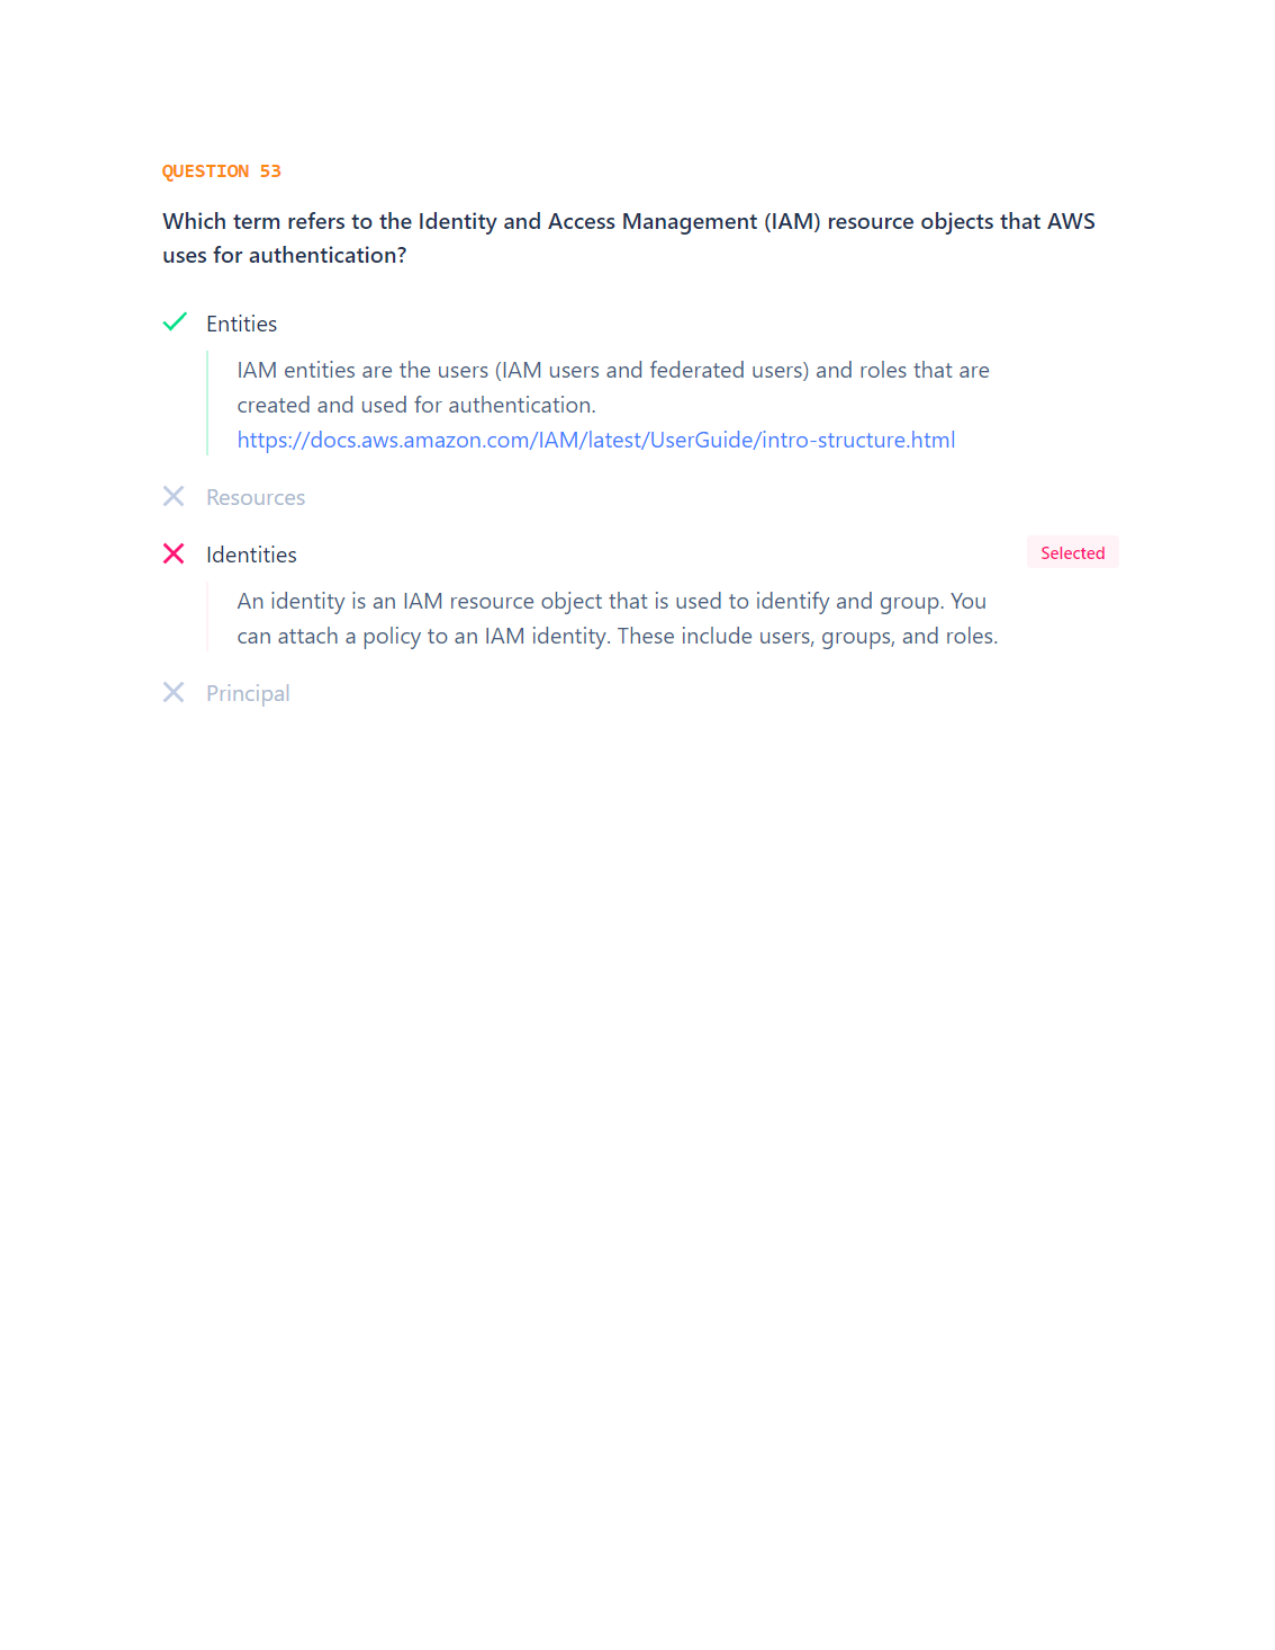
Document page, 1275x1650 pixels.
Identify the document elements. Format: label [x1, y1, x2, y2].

picture [150, 150, 1125, 736]
